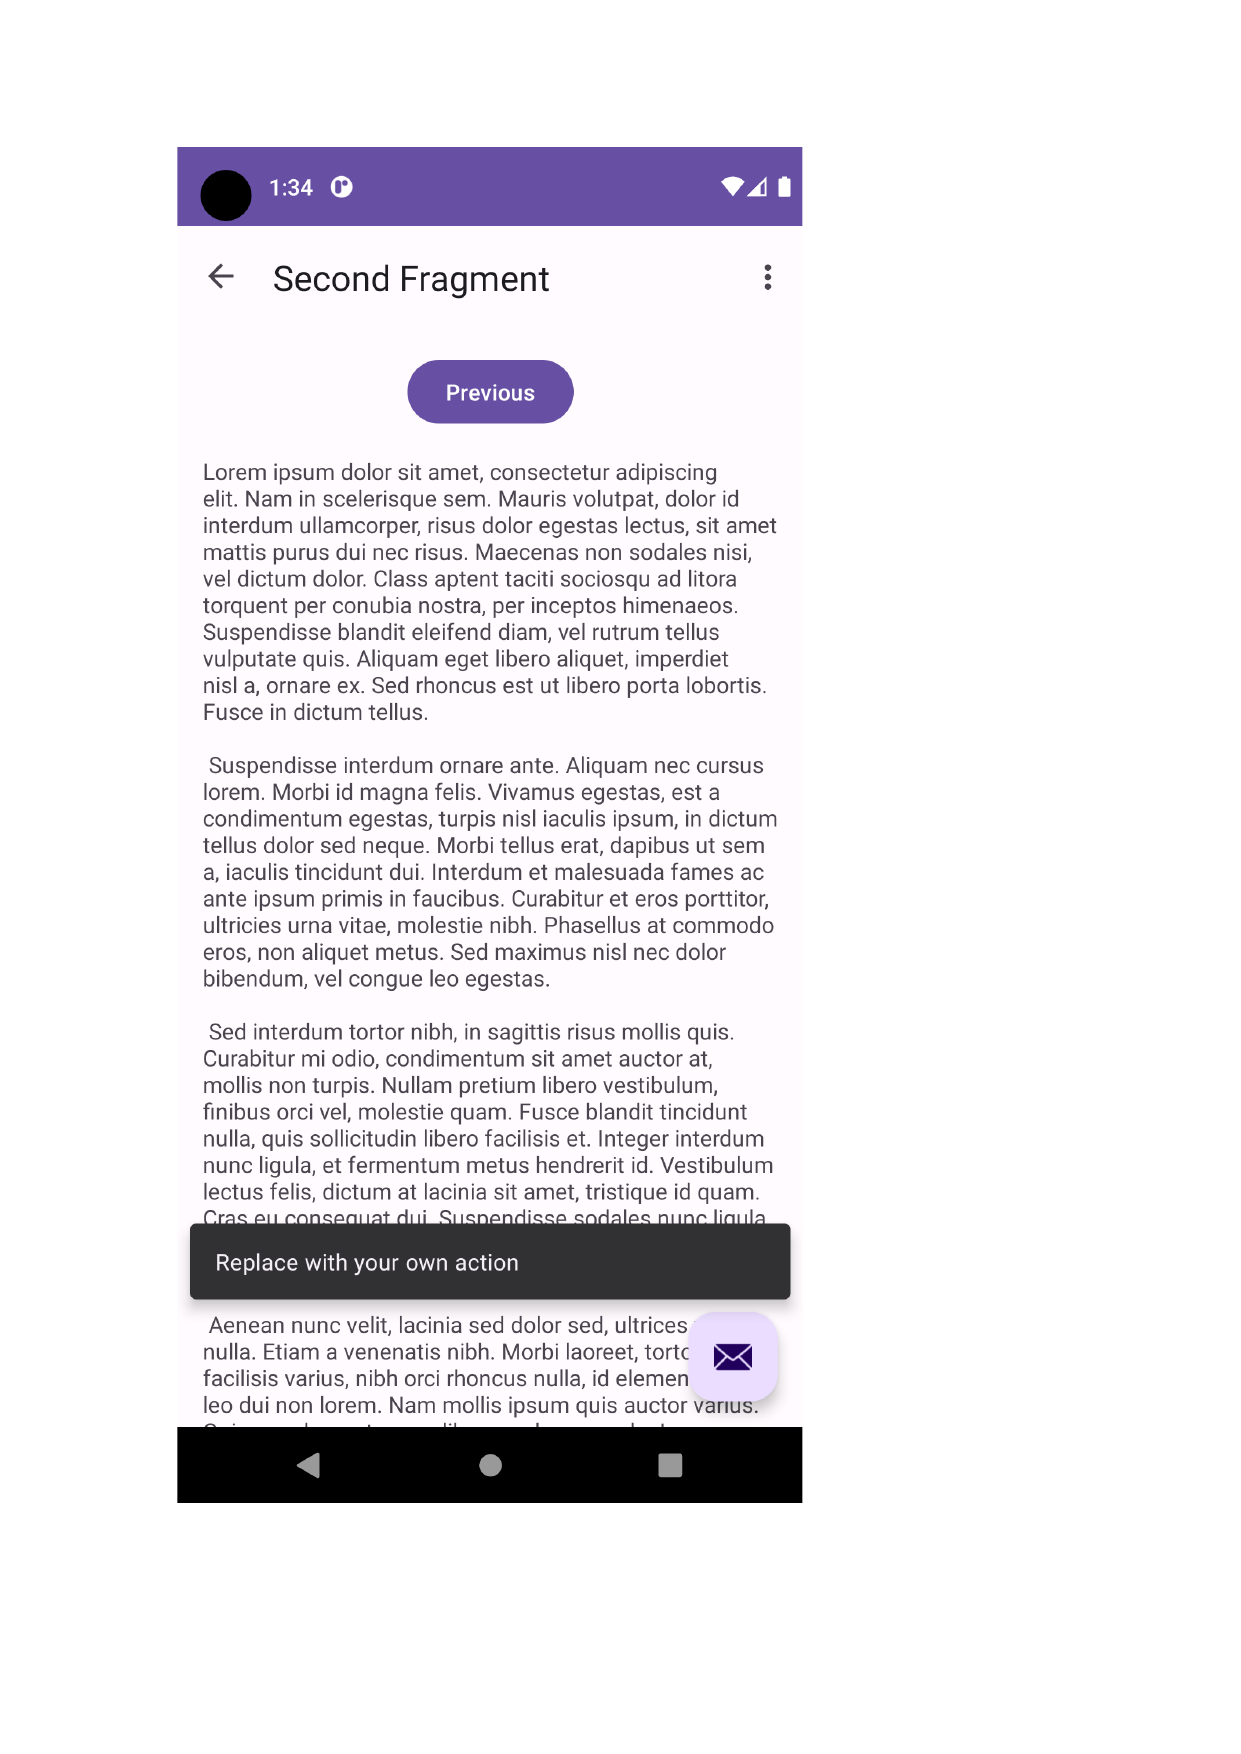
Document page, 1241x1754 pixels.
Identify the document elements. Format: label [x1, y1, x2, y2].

picture [177, 147, 803, 1503]
